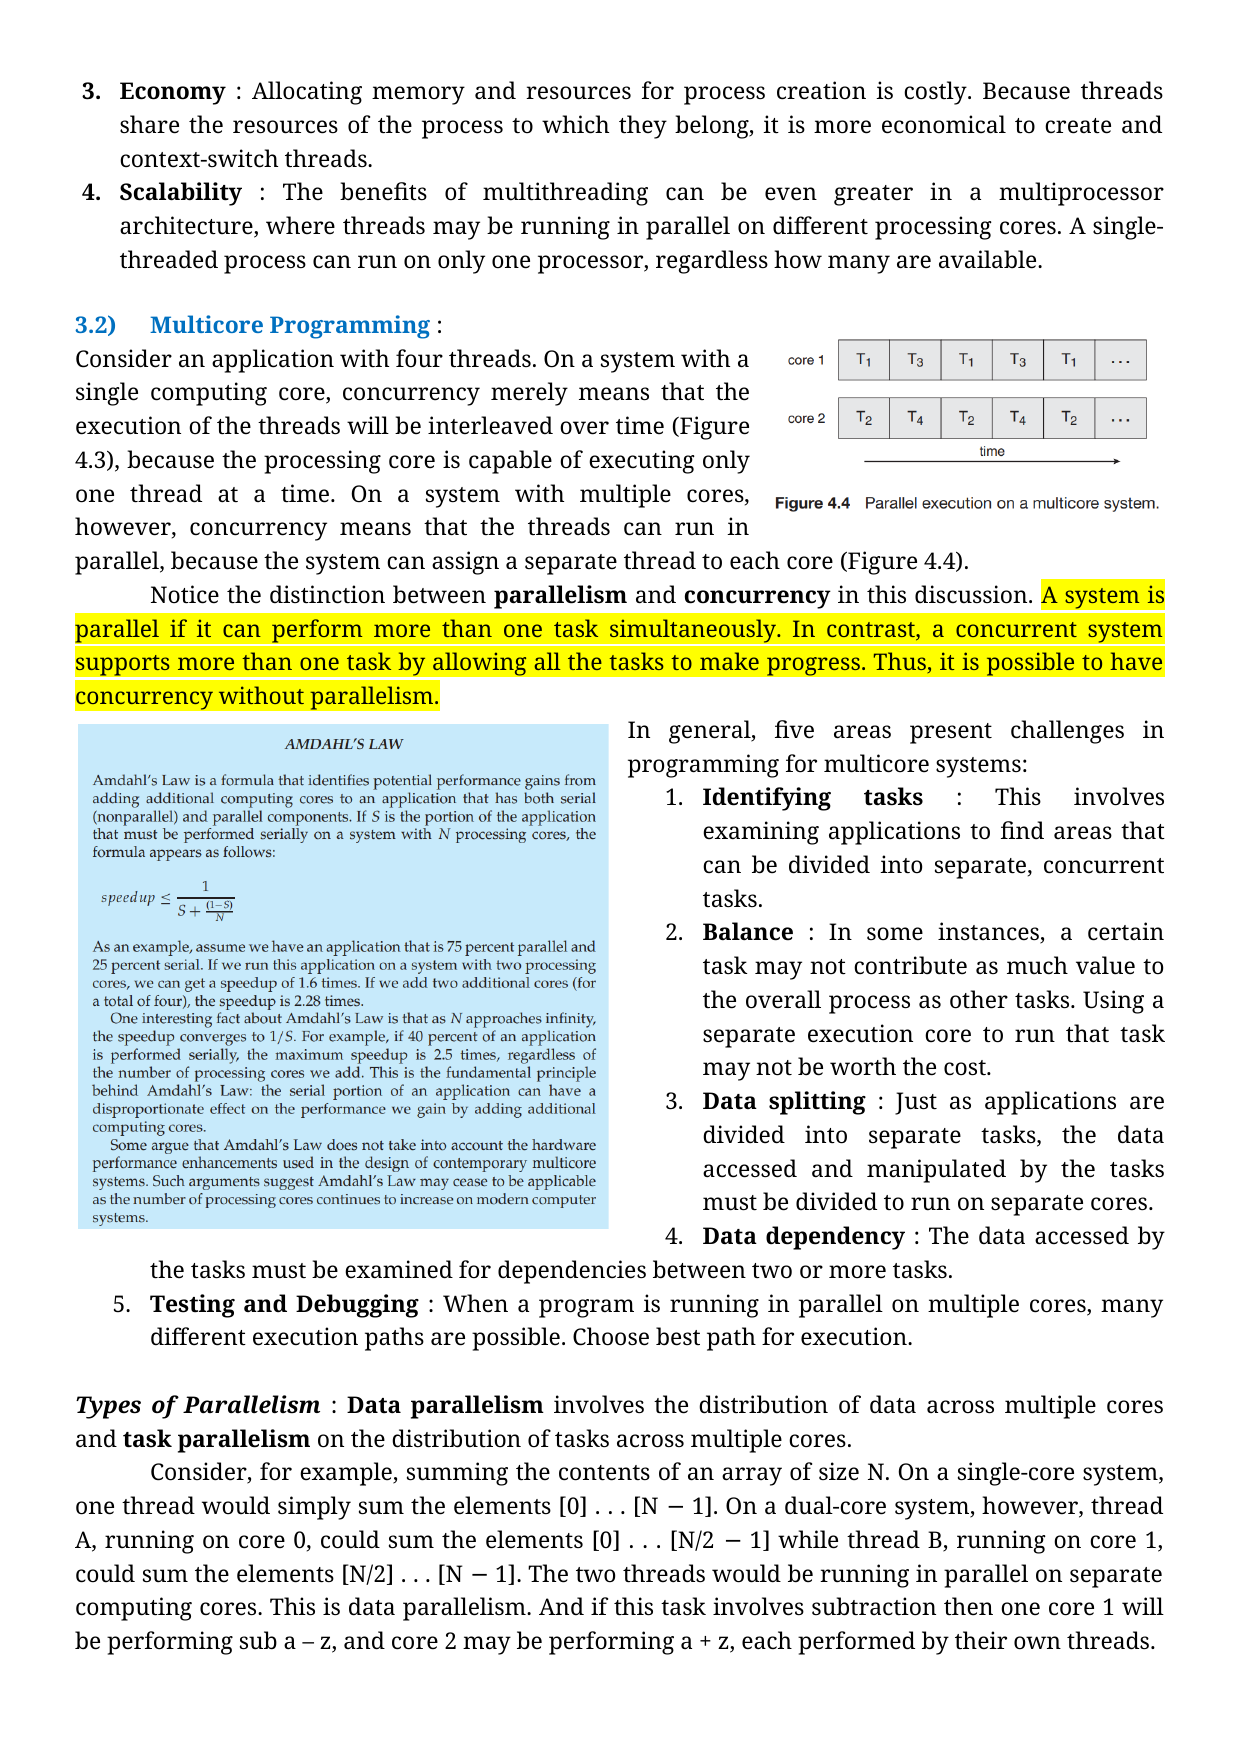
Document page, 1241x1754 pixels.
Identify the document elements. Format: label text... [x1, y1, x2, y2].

text Types of Parallelism : Data parallelism involves the distribution of data across multiple cores and task parallelism on the distribution of tasks across multiple cores. [75, 1389, 1165, 1454]
list Data splitting : Just as applications are divided into separate tasks, the data accessed and manipulated by the tasks must be divided to run on separate cores. [609, 1085, 1165, 1217]
list Economy : Allocating memory and resources for process creation is costly. Because threads share the resources of the process to which they belong, it is more economical to create and context-switch threads. [82, 75, 1165, 174]
picture [769, 327, 1167, 515]
list Testing and Debugging : When a program is running in parallel on multiple cores, many different execution paths are possible. Choose best path for execution. [112, 1287, 1165, 1352]
list Multicore Programming : [75, 309, 1165, 340]
picture [78, 724, 609, 1229]
text Notice the distinction between parallelism and concurrency in this discussion. A system is parallel if it can perform more than one task simultaneously. In contrast, a concurrent system supports more than one task by allowing all the tasks to make progress. Thus, it is possible to have concurrency without parallelism. [75, 579, 1165, 613]
text In general, five areas present challenges in programming for multicore systems: [75, 714, 1165, 779]
text Consider, for example, summing the contents of an array of size N. On a single-core system, one thread would simply sum the elements [0] . . . [N − 1]. On a dual-core system, however, thread A, running on core 0, could sum the elements [0] . . . [N/2 − 1] while thread B, running on core 1, could sum the elements [N/2] . . . [N − 1]. The two threads would be running in parallel on separate computing cores. This is data parallelism. And if this task involves subtraction then one core 1 will be performing sub a – z, and core 2 may be performing a + z, each performed by their own threads. [75, 1456, 1165, 1656]
list Scalability : The benefits of multithreading can be even greater in a multiprocessor architecture, where threads may be running in parallel on different processing cores. A single-threaded process can run on only one processor, regardless how many are available. [82, 176, 1165, 275]
list Data dependency : The data accessed by the tasks must be examined for dependencies between two or more tasks. [112, 1220, 1165, 1285]
text Notice the distinction between parallelism and concurrency in this discussion. A system is parallel if it can perform more than one task simultaneously. In contrast, a concurrent system supports more than one task by allowing all the tasks to make progress. Thus, it is possible to have concurrency without parallelism. [75, 677, 1165, 711]
list Balance : In some instances, a certain task may not contribute as much value to the overall process as other tasks. Using a separate execution core to run that task may not be worth the cost. [609, 916, 1165, 1082]
list Identifying tasks : This involves examining applications to find areas that can be divided into separate, concurrent tasks. [609, 781, 1165, 914]
